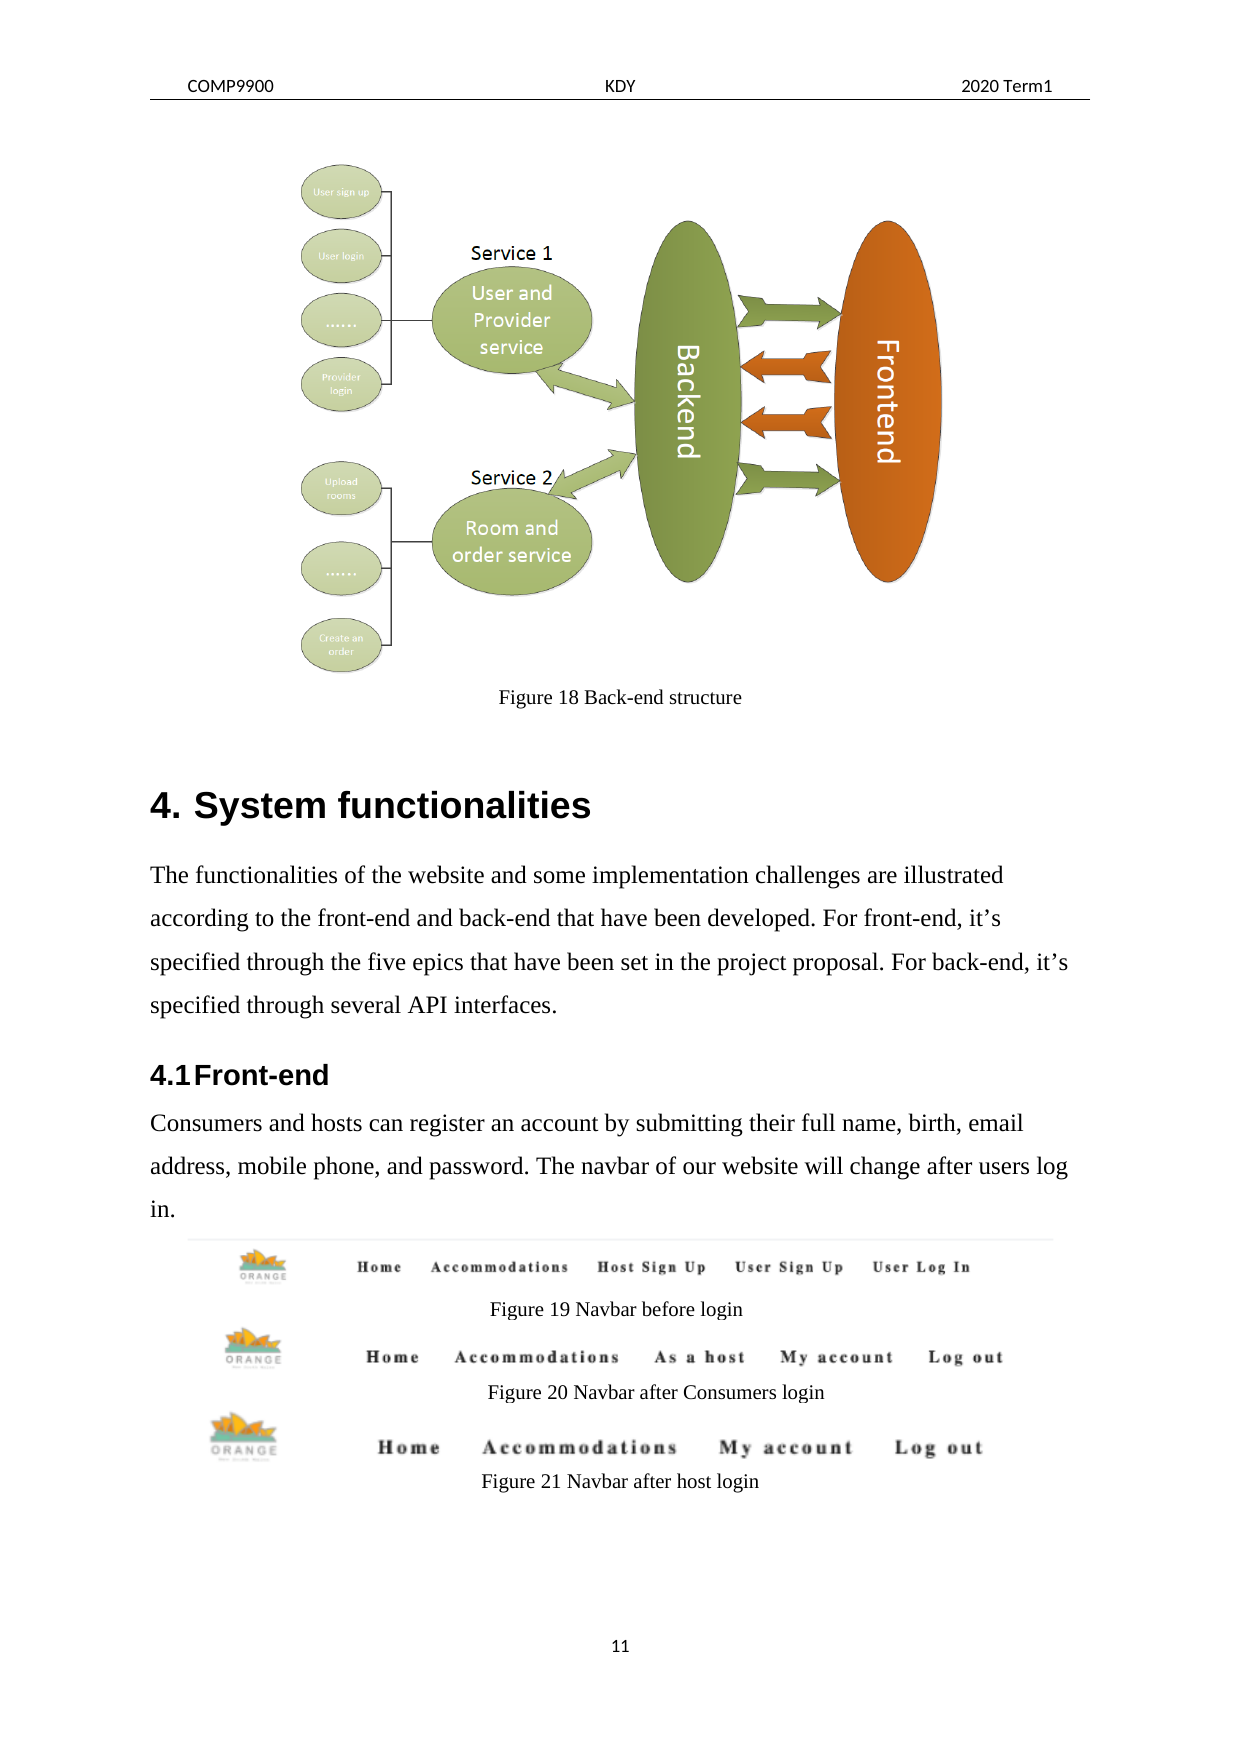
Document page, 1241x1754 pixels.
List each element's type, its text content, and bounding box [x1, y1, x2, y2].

picture [175, 1403, 1030, 1470]
text Figure 21 Navbar after host login [150, 1469, 1090, 1493]
subtitle System functionalities [150, 783, 1090, 826]
picture [262, 150, 965, 686]
text The functionalities of the website and some implementation challenges are illustrated according to the front-end and back-end that have been developed. For front-end, it’s specified through the five epics that have been set in the project proposal. For back-end, it’s specified through several API interfaces. [150, 860, 1090, 1018]
subtitle Front-end [150, 1058, 1090, 1091]
picture [187, 1237, 1054, 1297]
text Consumers and hosts can register an account by submitting their full name, birth, email address, mobile phone, and password. The navbar of our website will change after users log in. [150, 1108, 1090, 1223]
text Figure 18 Back-end structure [150, 685, 1090, 709]
picture [187, 1320, 1054, 1380]
